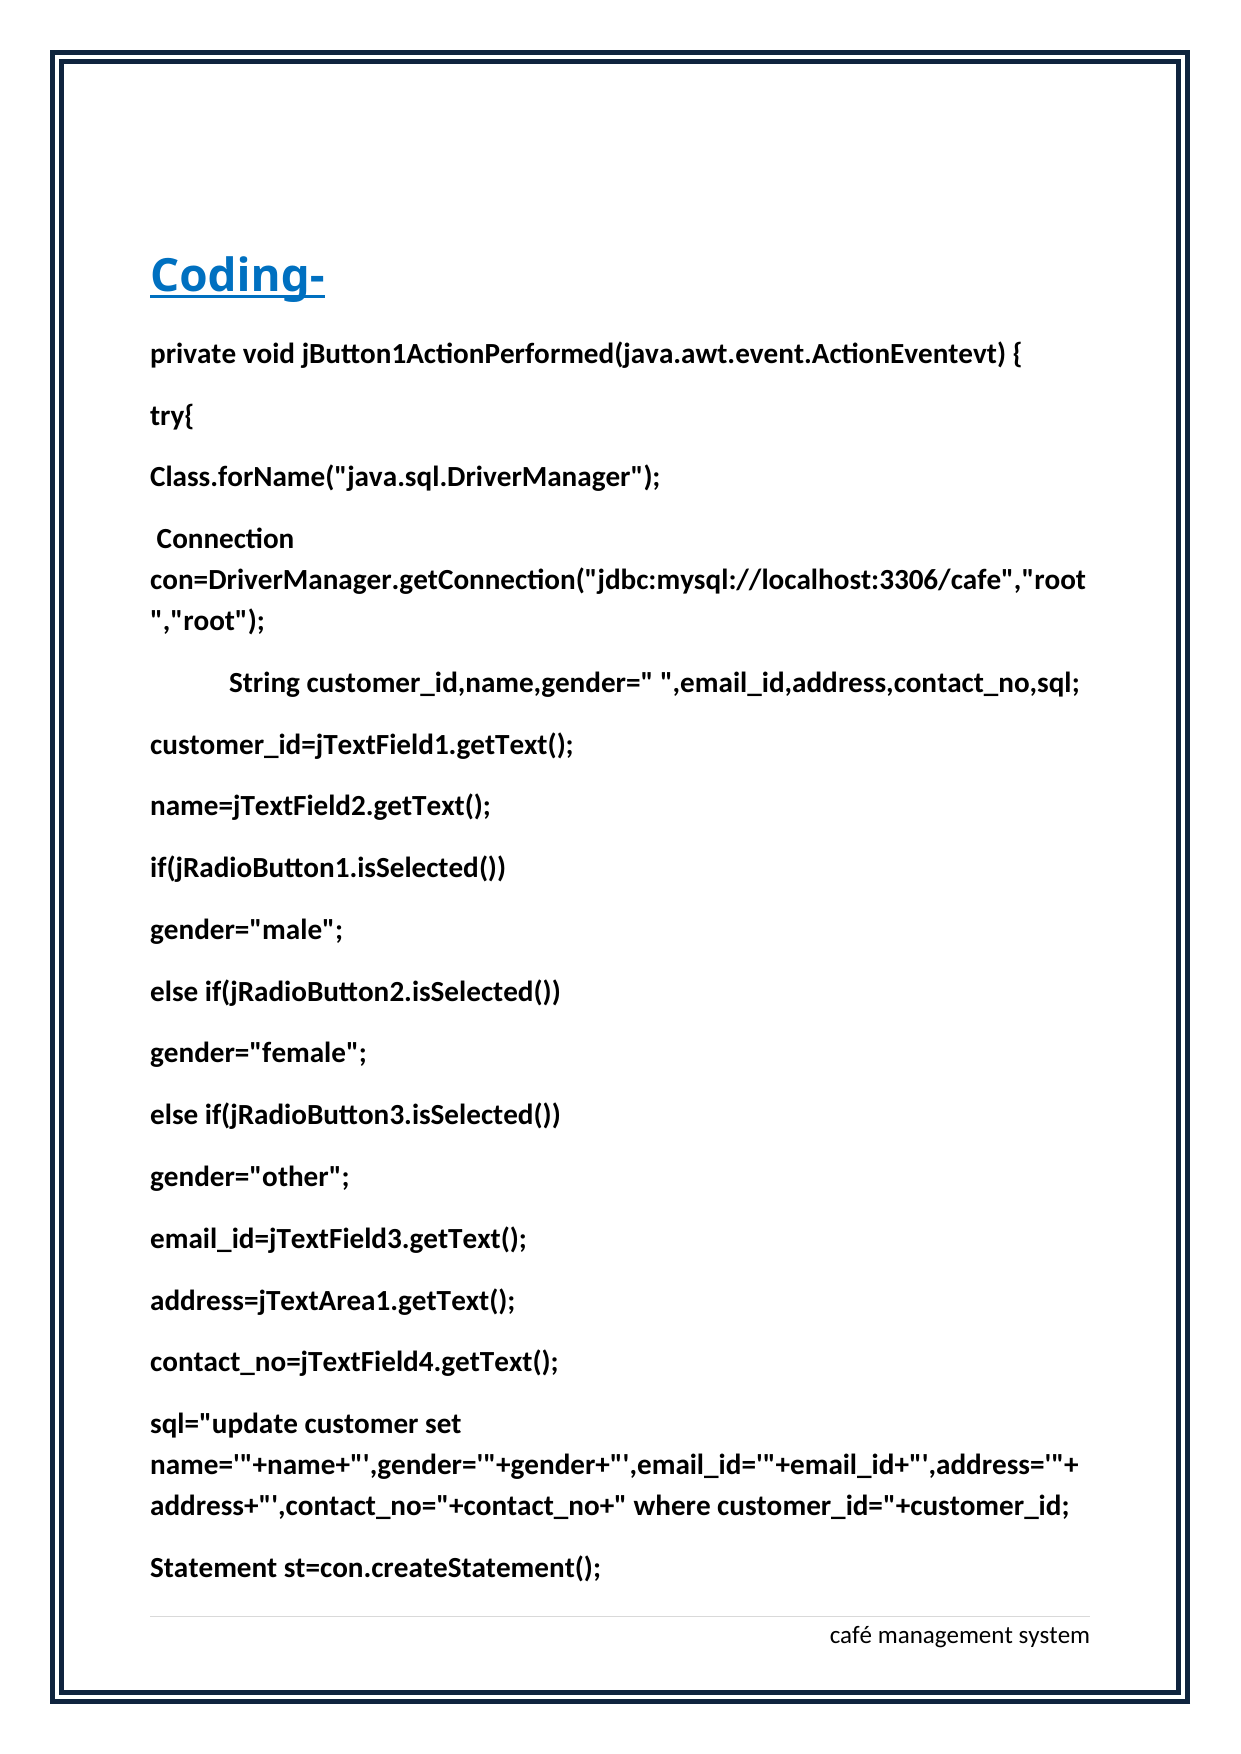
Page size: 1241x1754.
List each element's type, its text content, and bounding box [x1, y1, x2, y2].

text name=jTextField2.getText(); [150, 787, 1090, 823]
text gender="other"; [150, 1158, 1090, 1194]
text String customer_id,name,gender=" ",email_id,address,contact_no,sql; [150, 664, 1090, 699]
text contact_no=jTextField4.getText(); [150, 1343, 1090, 1379]
text Connection con=DriverManager.getConnection("jdbc:mysql://localhost:3306/cafe","root","root"); [150, 520, 1090, 638]
text Statement st=con.createStatement(); [150, 1549, 1090, 1584]
text else if(jRadioButton3.isSelected()) [150, 1096, 1090, 1132]
text gender="male"; [150, 911, 1090, 947]
text Coding- [150, 242, 1090, 305]
text Class.forName("java.sql.DriverManager"); [150, 458, 1090, 494]
text email_id=jTextField3.getText(); [150, 1220, 1090, 1256]
text address=jTextArea1.getText(); [150, 1282, 1090, 1317]
text private void jButton1ActionPerformed(java.awt.event.ActionEventevt) { [150, 335, 1090, 371]
text if(jRadioButton1.isSelected()) [150, 849, 1090, 885]
text customer_id=jTextField1.getText(); [150, 726, 1090, 761]
text gender="female"; [150, 1034, 1090, 1070]
text try{ [150, 397, 1090, 432]
text sql="update customer set name='"+name+"',gender='"+gender+"',email_id='"+email_id+"',address='"+address+"',contact_no="+contact_no+" where customer_id="+customer_id; [150, 1405, 1090, 1523]
text else if(jRadioButton2.isSelected()) [150, 973, 1090, 1008]
